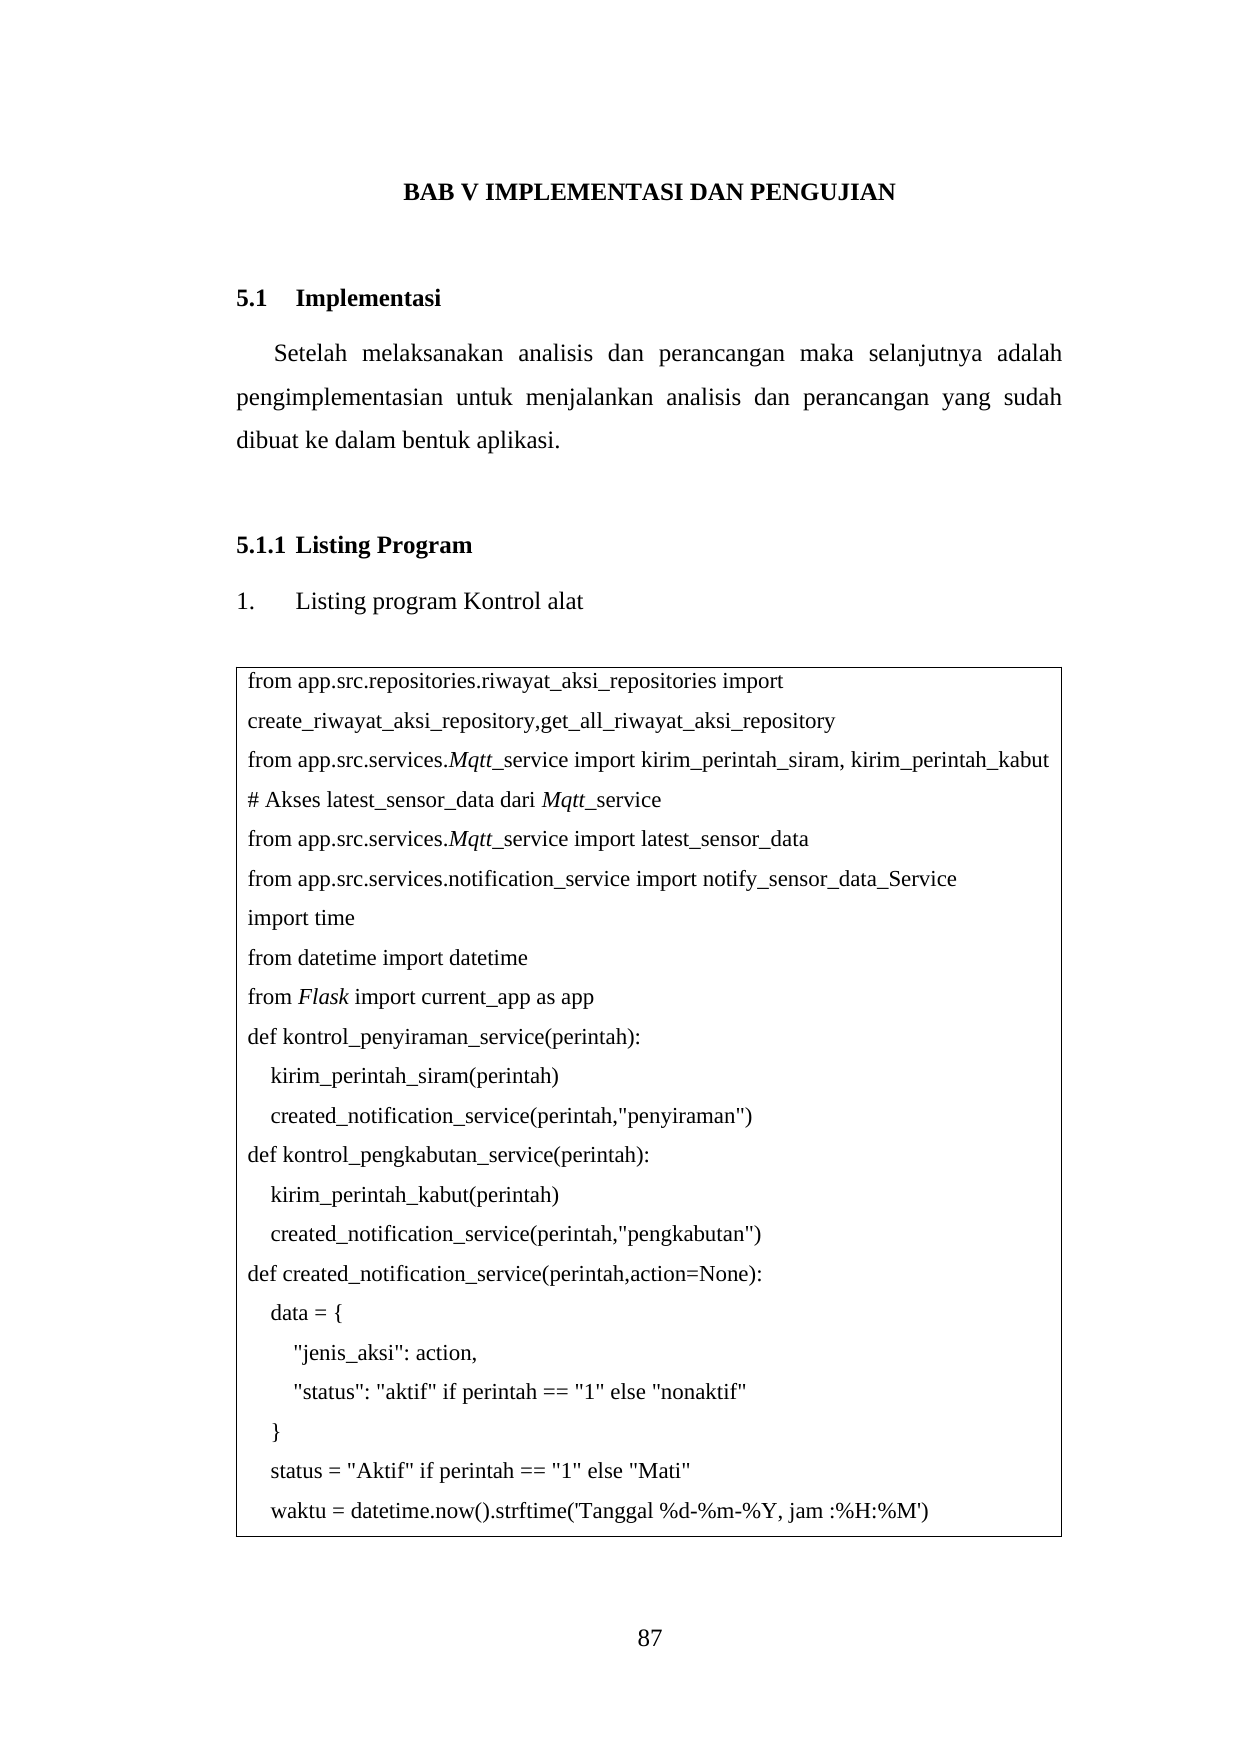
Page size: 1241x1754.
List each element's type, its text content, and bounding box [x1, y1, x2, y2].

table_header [237, 668, 1061, 1536]
list Listing program Kontrol alat [236, 586, 1063, 615]
text Setelah melaksanakan analisis dan perancangan maka selanjutnya adalah pengimplementasian untuk menjalankan analisis dan perancangan yang sudah dibuat ke dalam bentuk aplikasi. [236, 338, 1063, 453]
subtitle Implementasi [236, 283, 1063, 312]
subtitle BAB V IMPLEMENTASI DAN PENGUJIAN [236, 177, 1063, 206]
subtitle Listing Program [236, 530, 1063, 559]
